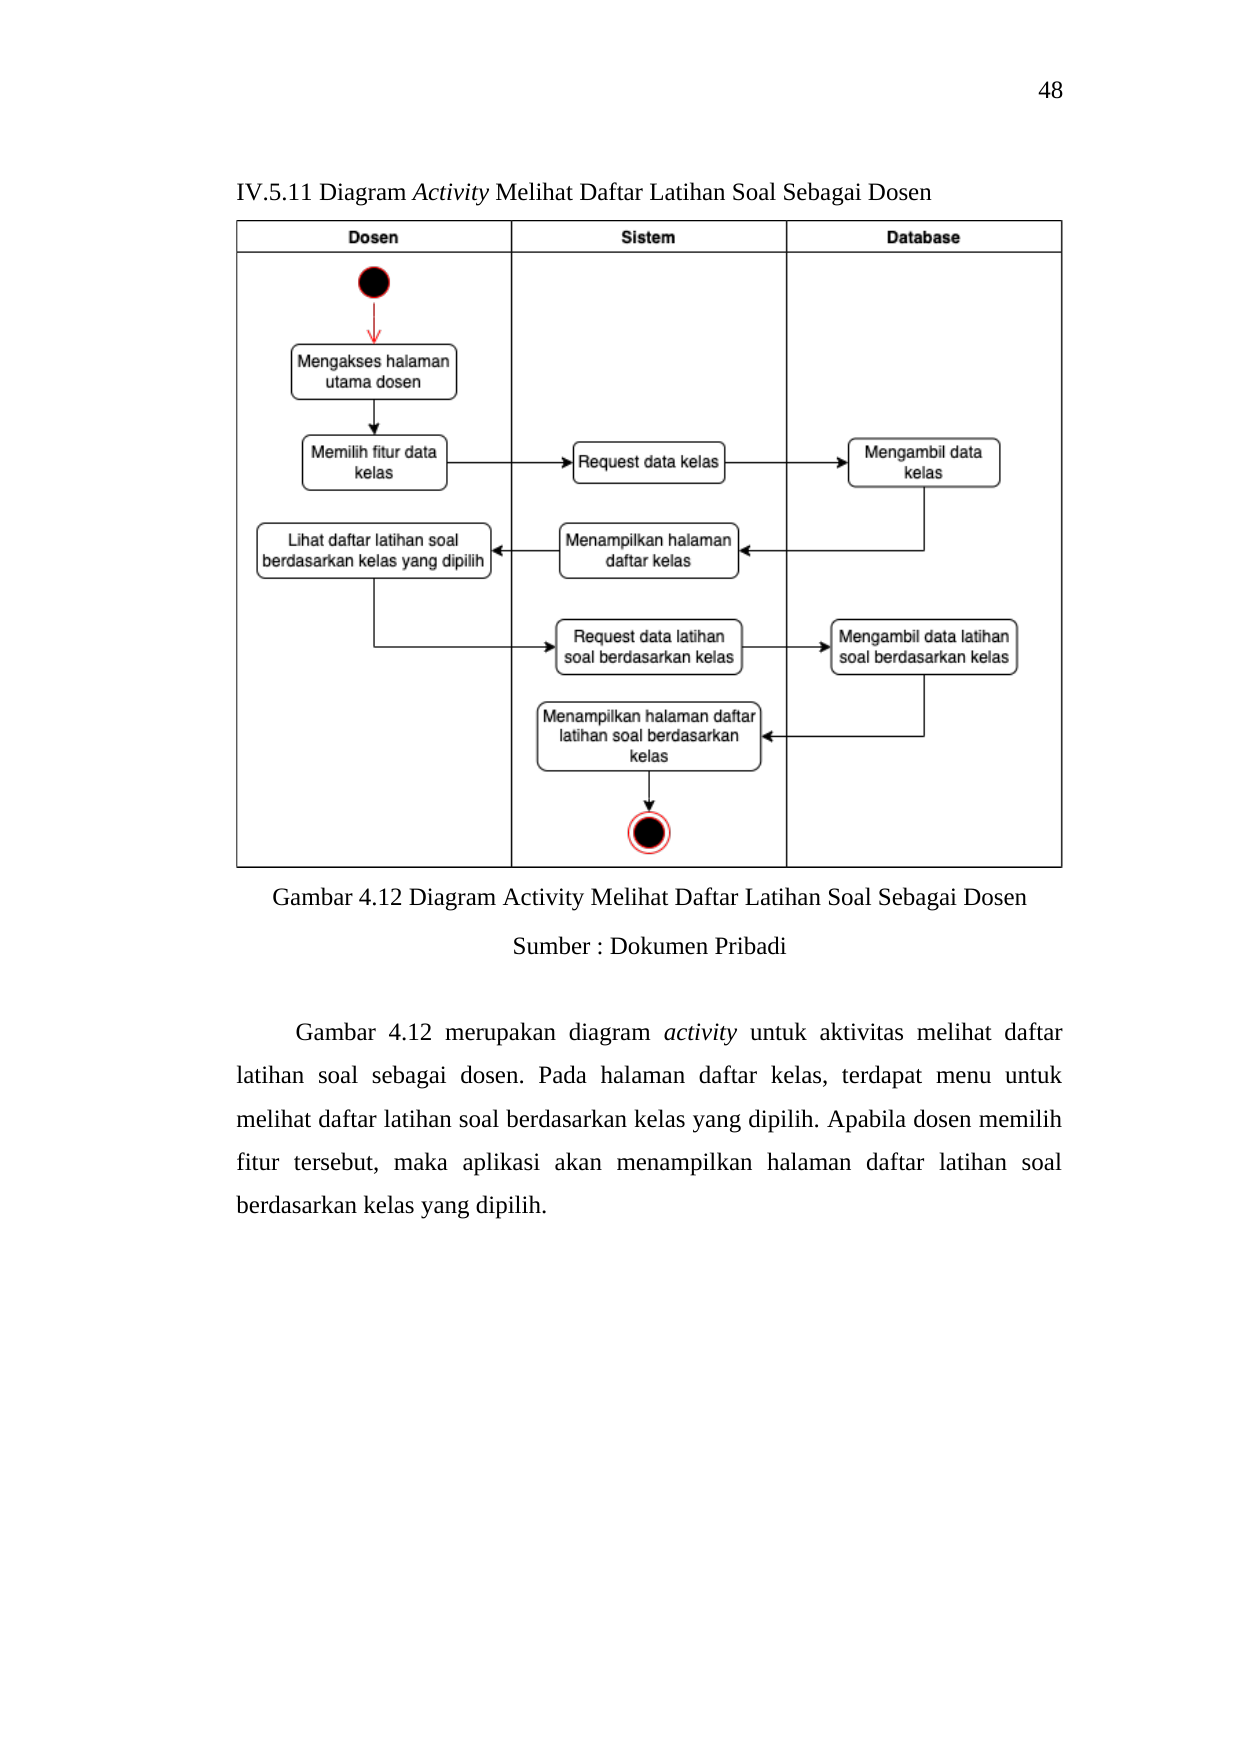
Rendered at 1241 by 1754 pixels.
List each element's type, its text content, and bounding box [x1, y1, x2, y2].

text Gambar 4.12 Diagram Activity Melihat Daftar Latihan Soal Sebagai Dosen [236, 882, 1063, 910]
subtitle Diagram Activity Melihat Daftar Latihan Soal Sebagai Dosen [236, 177, 1063, 206]
text Sumber : Dokumen Pribadi [236, 931, 1063, 960]
text Gambar 4.12 merupakan diagram activity untuk aktivitas melihat daftar latihan soal sebagai dosen. Pada halaman daftar kelas, terdapat menu untuk melihat daftar latihan soal berdasarkan kelas yang dipilih. Apabila dosen memilih fitur tersebut, maka aplikasi akan menampilkan halaman daftar latihan soal berdasarkan kelas yang dipilih. [236, 1017, 1063, 1219]
picture [236, 220, 1064, 868]
